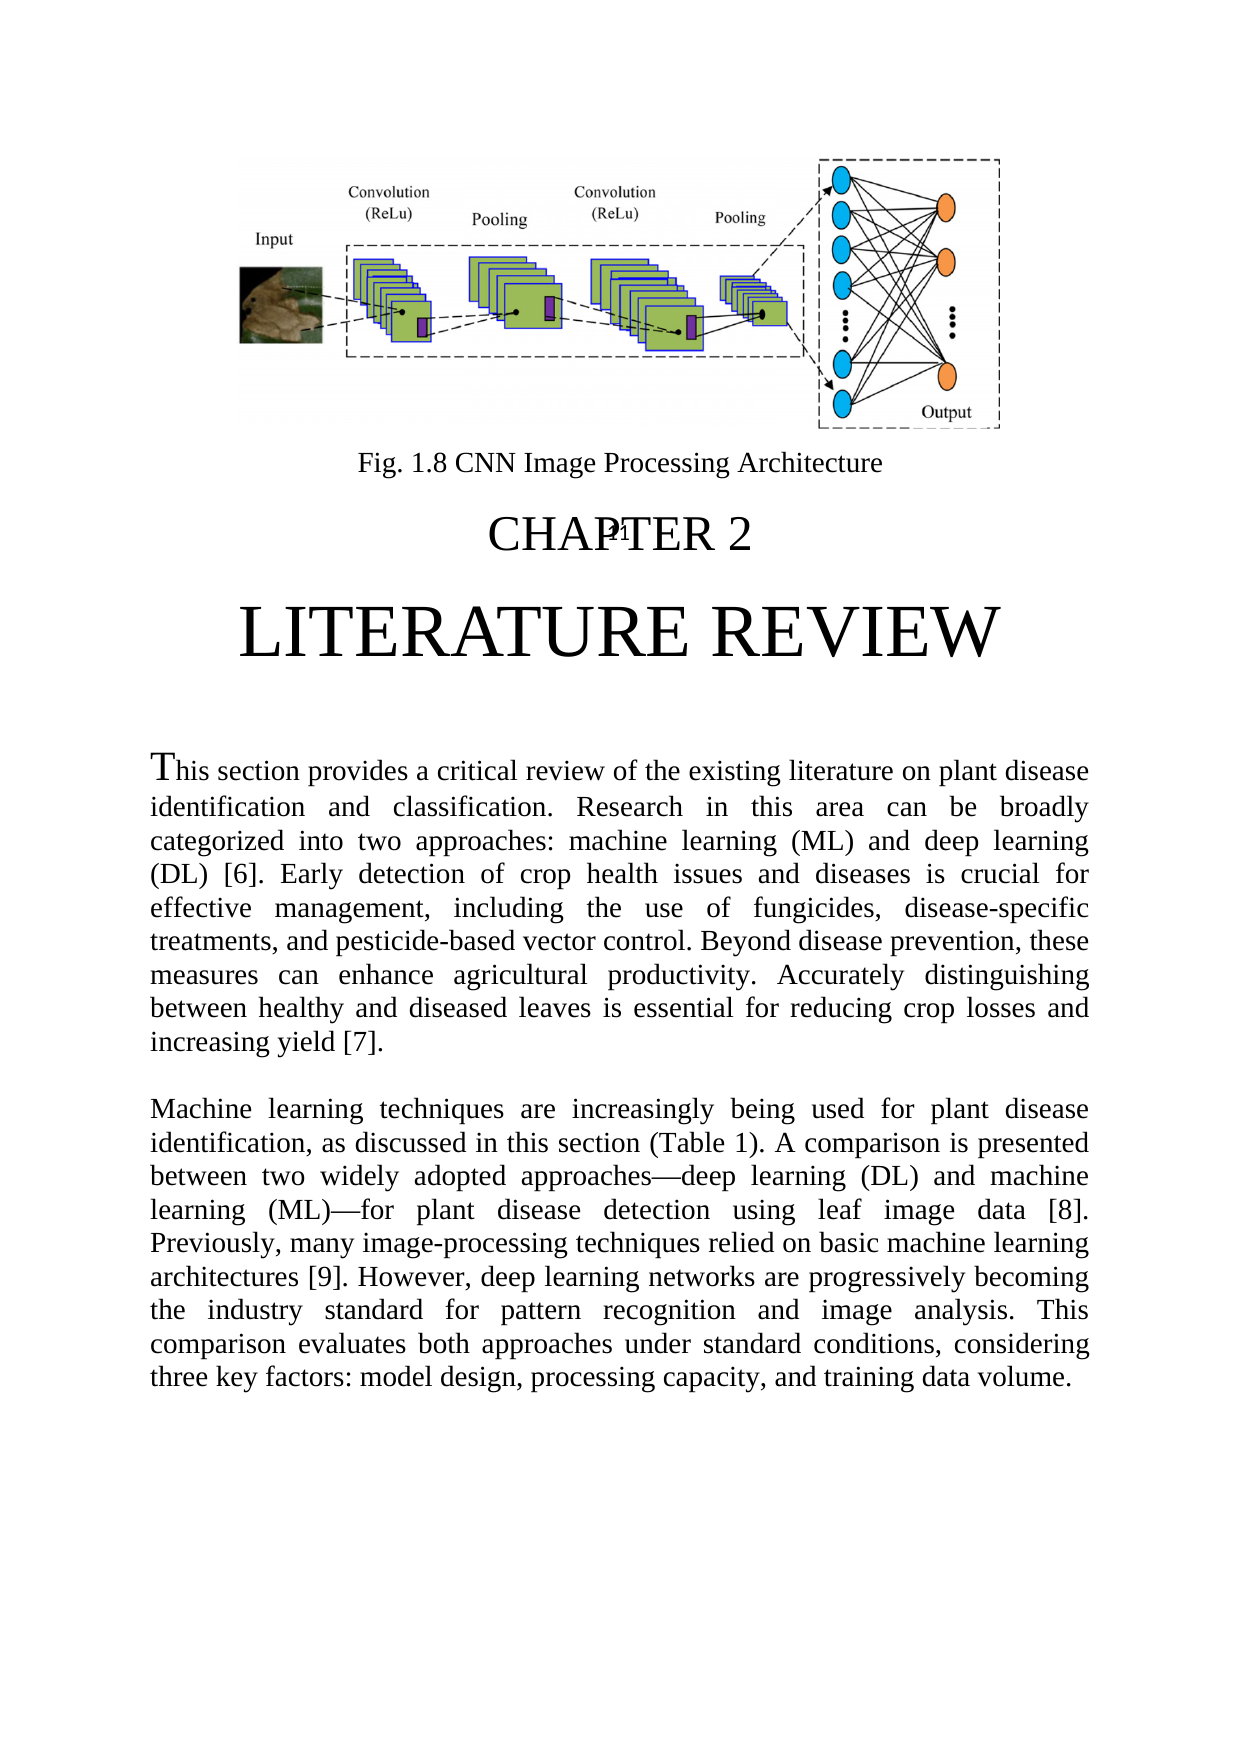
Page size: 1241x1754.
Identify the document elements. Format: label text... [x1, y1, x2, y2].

picture [233, 150, 1007, 433]
text Fig. 1.8 CNN Image Processing Architecture [150, 445, 1090, 479]
text This section provides a critical review of the existing literature on plant disease identification and classification. Research in this area can be broadly categorized into two approaches: machine learning (ML) and deep learning (DL) [6]. Early detection of crop health issues and diseases is crucial for effective management, including the use of fungicides, disease-specific treatments, and pesticide-based vector control. Beyond disease prevention, these measures can enhance agricultural productivity. Accurately distinguishing between healthy and diseased leaves is essential for reducing crop losses and increasing yield [7]. [150, 741, 1090, 1058]
text Machine learning techniques are increasingly being used for plant disease identification, as discussed in this section (Table 1). A comparison is presented between two widely adopted approaches—deep learning (DL) and machine learning (ML)—for plant disease detection using leaf image data [8]. Previously, many image-processing techniques relied on basic machine learning architectures [9]. However, deep learning networks are progressively becoming the industry standard for pattern recognition and image analysis. This comparison evaluates both approaches under standard conditions, considering three key factors: model design, processing capacity, and training data volume. [150, 1091, 1090, 1393]
text LITERATURE REVIEW [150, 586, 1090, 673]
text CHAPTER 2 [150, 504, 1090, 561]
